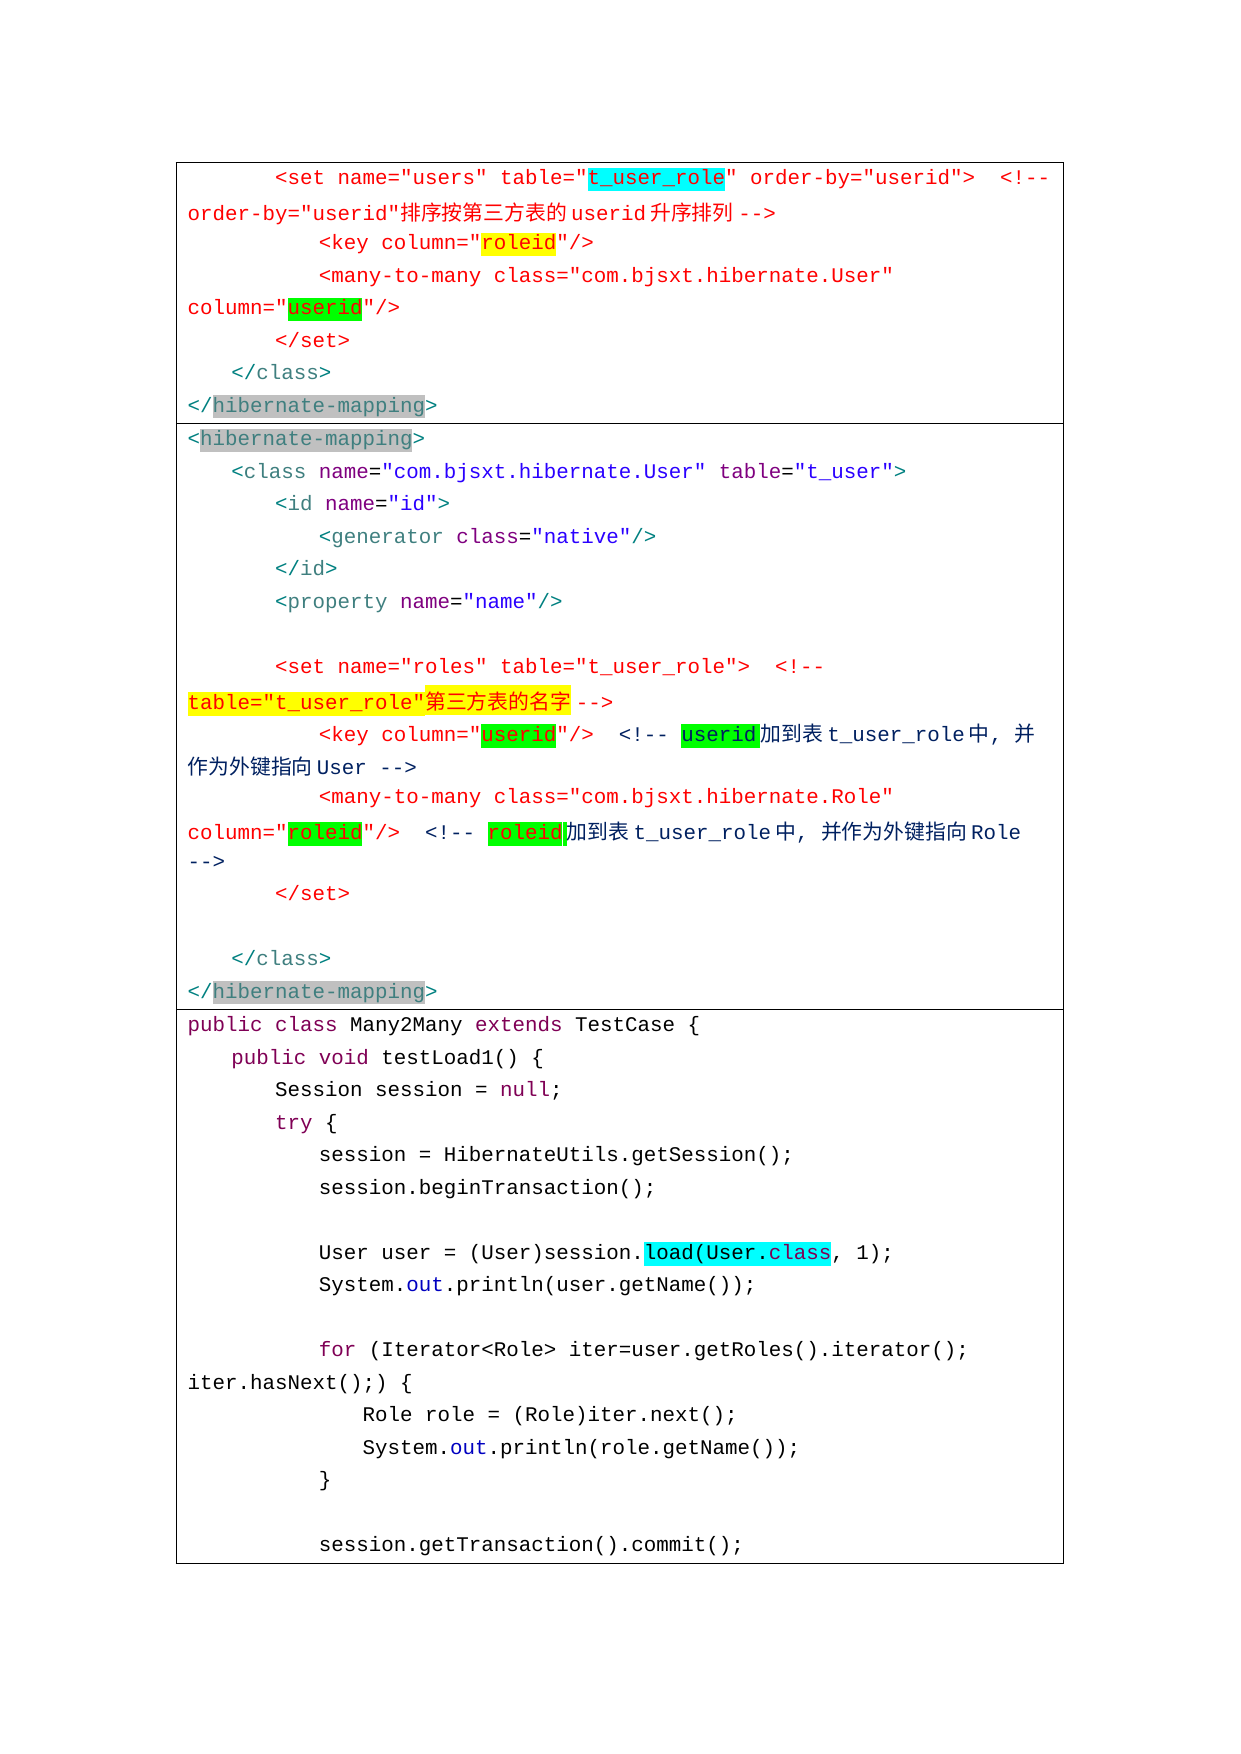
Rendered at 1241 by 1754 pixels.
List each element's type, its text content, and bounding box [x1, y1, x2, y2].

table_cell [177, 1010, 1063, 1563]
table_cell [177, 163, 1063, 423]
table_cell <hibernate-mapping> <class name="com.bjsxt.hibernate.User" table="t_user"> <id name="id"> <generator class="native"/> </id> <property name="name"/> <set name="roles" table="t_user_role"> <!-- table="t_user_role"第三方表的名字 --> <key column="userid"/> <!-- userid加到表t_user_role中, 并作为外键指向User --> <many-to-many class="com.bjsxt.hibernate.Role" column="roleid"/> <!-- roleid加到表t_user_role中, 并作为外键指向Role --> </set> </class> </hibernate-mapping> [177, 424, 1063, 1009]
